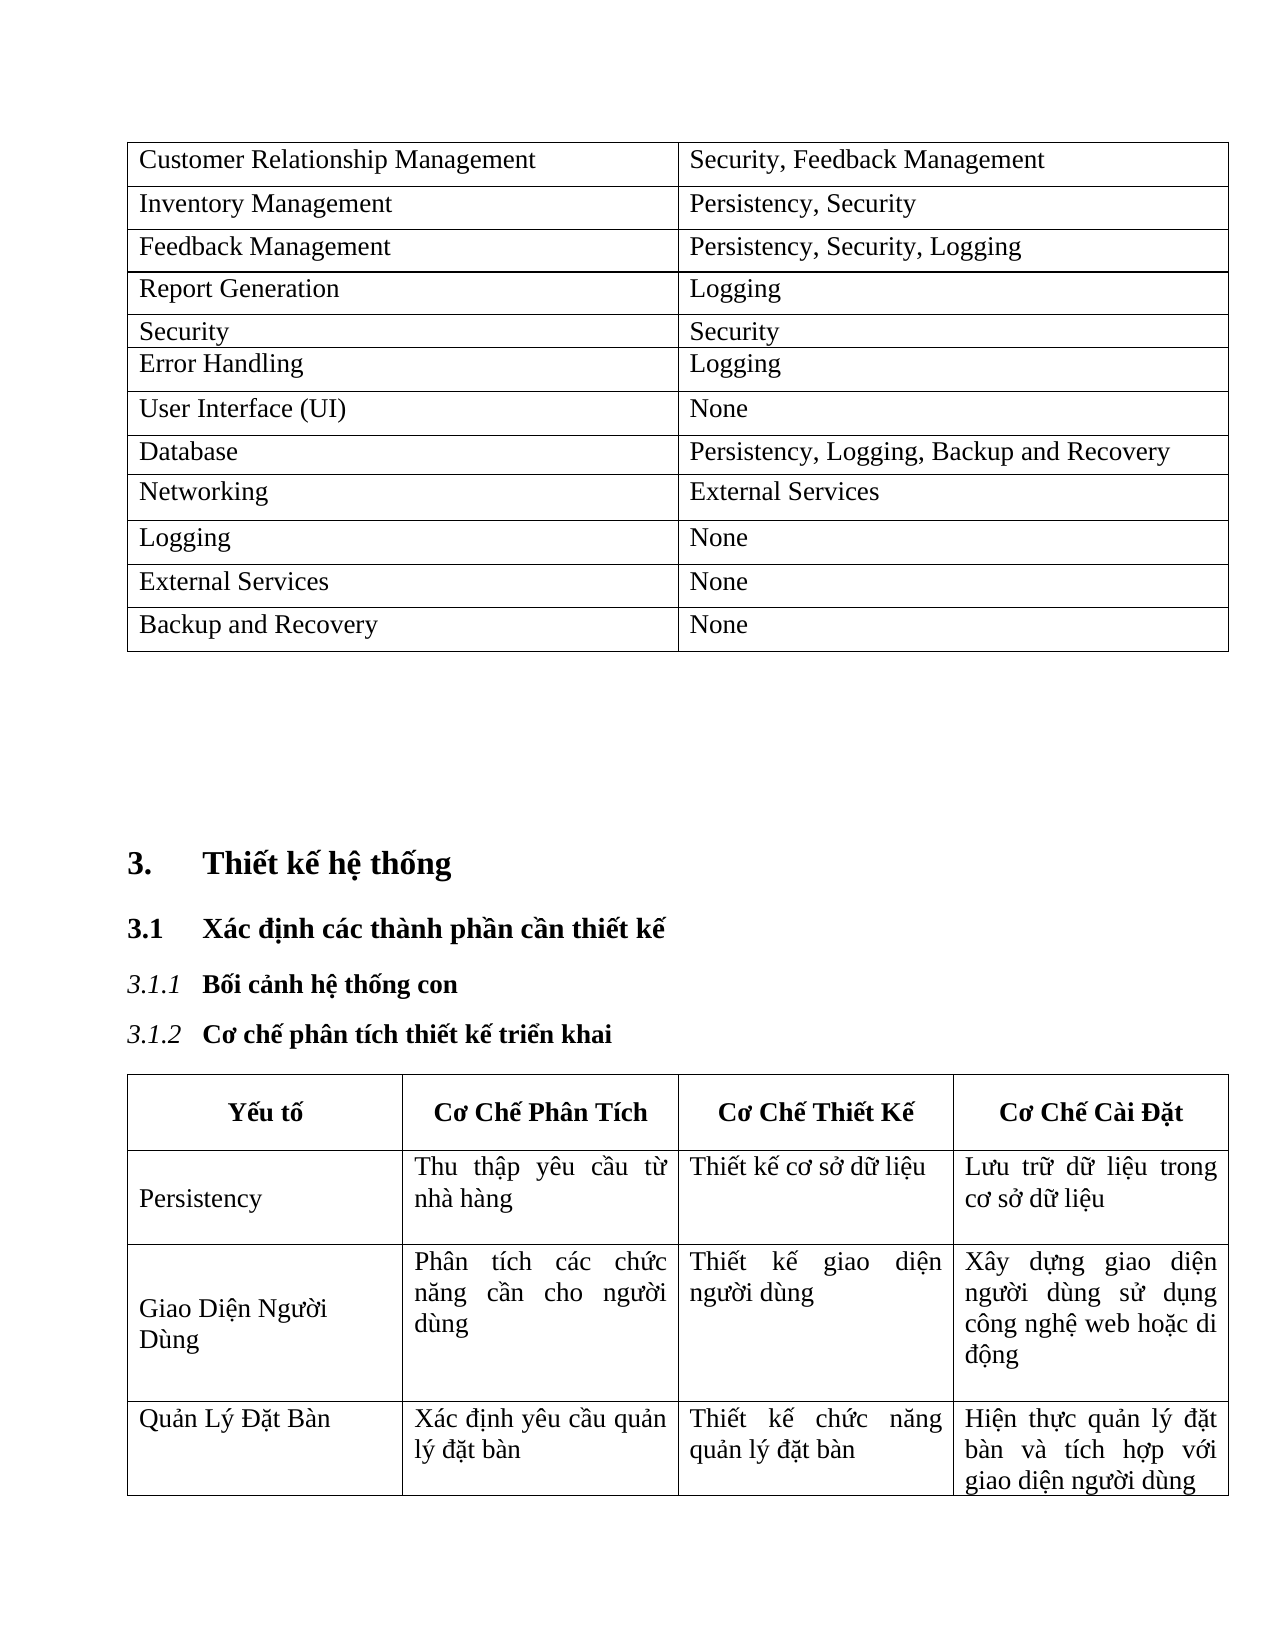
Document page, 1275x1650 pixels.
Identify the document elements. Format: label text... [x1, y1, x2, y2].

table_cell Feedback Management [128, 230, 678, 271]
table_cell User Interface (UI) [128, 392, 678, 434]
table_header Cơ Chế Thiết Kế [679, 1075, 953, 1149]
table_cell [954, 1402, 1228, 1495]
table_cell External Services [128, 565, 678, 607]
table_cell None [679, 521, 1228, 564]
table_cell Phân tích các chức năng cần cho người dùng [403, 1245, 678, 1401]
table_cell Logging [679, 348, 1228, 391]
table_cell External Services [679, 475, 1228, 520]
table_cell Thu thập yêu cầu từ nhà hàng [403, 1151, 678, 1244]
subtitle Xác định các thành phần cần thiết kế [127, 911, 1229, 944]
table_cell Thiết kế giao diện người dùng [679, 1245, 953, 1401]
table_cell None [679, 392, 1228, 434]
table_cell Error Handling [128, 348, 678, 391]
table_cell Database [128, 436, 678, 474]
table_cell Persistency, Security, Logging [679, 230, 1228, 271]
table_cell Thiết kế cơ sở dữ liệu [679, 1151, 953, 1244]
table_cell Security [679, 315, 1228, 347]
table_header Cơ Chế Cài Đặt [954, 1075, 1228, 1149]
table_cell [403, 1402, 678, 1495]
table_cell Xây dựng giao diện người dùng sử dụng công nghệ web hoặc di động [954, 1245, 1228, 1401]
table_header Yếu tố [128, 1075, 402, 1149]
table_cell Lưu trữ dữ liệu trong cơ sở dữ liệu [954, 1151, 1228, 1244]
table_cell None [679, 608, 1228, 651]
table_cell Backup and Recovery [128, 608, 678, 651]
subtitle Cơ chế phân tích thiết kế triển khai [127, 1024, 1229, 1049]
table_cell Logging [128, 521, 678, 564]
subtitle Bối cảnh hệ thống con [127, 974, 1229, 999]
table_cell Persistency, Security [679, 187, 1228, 229]
table_cell Customer Relationship Management [128, 143, 678, 186]
table_cell Quản Lý Đặt Bàn [128, 1402, 402, 1495]
table_cell Networking [128, 475, 678, 520]
table_cell Security, Feedback Management [679, 143, 1228, 186]
table_cell Giao Diện Người Dùng [128, 1245, 402, 1401]
table_header Cơ Chế Phân Tích [403, 1075, 678, 1149]
table_cell Inventory Management [128, 187, 678, 229]
table_cell Persistency [128, 1151, 402, 1244]
table_cell Logging [679, 273, 1228, 314]
table_cell Persistency, Logging, Backup and Recovery [679, 436, 1228, 474]
subtitle Thiết kế hệ thống [127, 843, 1229, 882]
table_cell None [679, 565, 1228, 607]
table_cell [679, 1402, 953, 1495]
table_cell Security [128, 315, 678, 347]
table_cell Report Generation [128, 273, 678, 314]
